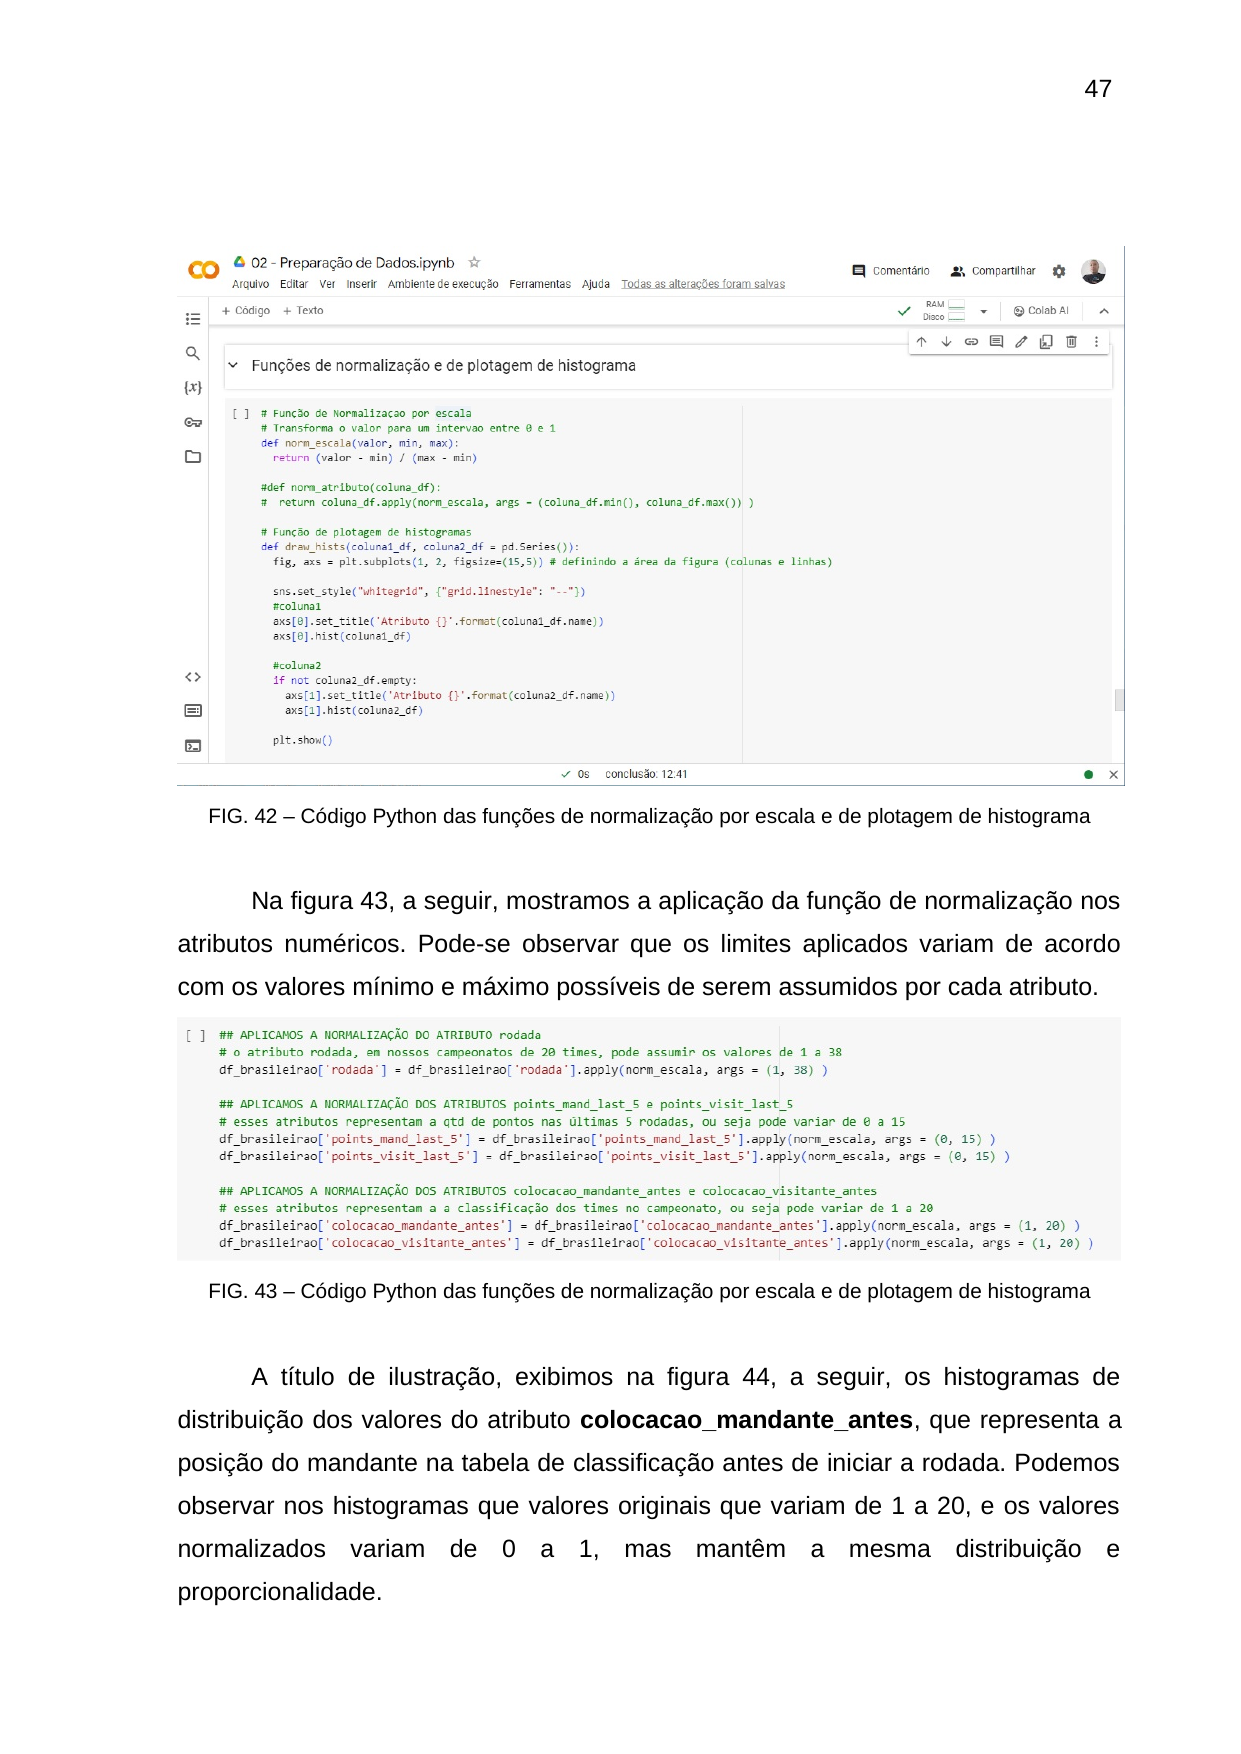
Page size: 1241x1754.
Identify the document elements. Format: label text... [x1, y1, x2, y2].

text Na figura 43, a seguir, mostramos a aplicação da função de normalização nos atributos numéricos. Pode-se observar que os limites aplicados variam de acordo com os valores mínimo e máximo possíveis de serem assumidos por cada atributo. [177, 886, 1122, 1001]
text FIG. 42 – Código Python das funções de normalização por escala e de plotagem de histograma [177, 800, 1122, 828]
picture [177, 1015, 1121, 1261]
text A título de ilustração, exibimos na figura 44, a seguir, os histogramas de distribuição dos valores do atributo colocacao_mandante_antes, que representa a posição do mandante na tabela de classificação antes de iniciar a rodada. Podemos observar nos histogramas que valores originais que variam de 1 a 20, e os valores normalizados variam de 0 a 1, mas mantêm a mesma distribuição e proporcionalidade. [177, 1361, 1122, 1606]
text FIG. 43 – Código Python das funções de normalização por escala e de plotagem de histograma [177, 1275, 1122, 1304]
picture [177, 246, 1125, 786]
